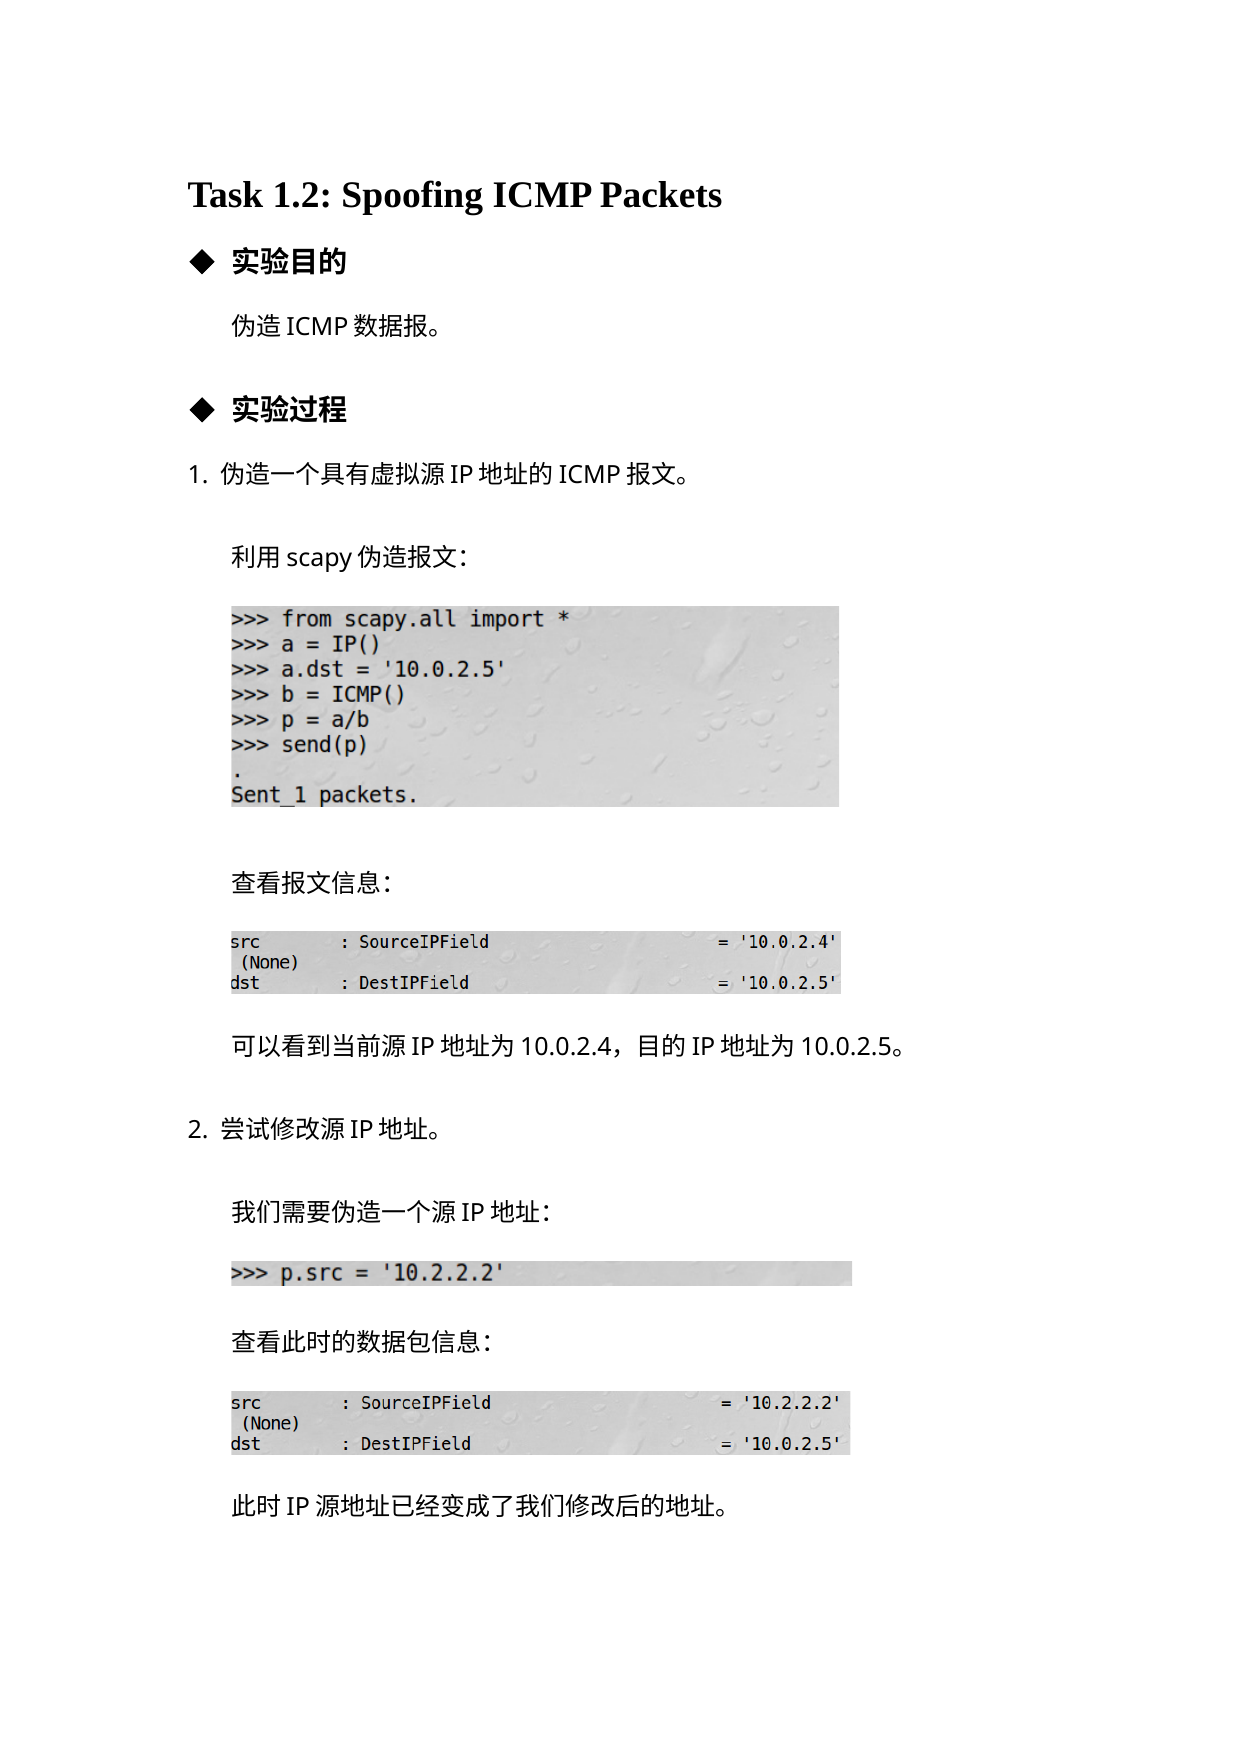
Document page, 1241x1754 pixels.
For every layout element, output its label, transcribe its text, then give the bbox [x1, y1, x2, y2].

list 查看此时的数据包信息： [187, 1308, 1053, 1373]
list 实验目的 [187, 227, 1053, 292]
list 利用scapy伪造报文： [187, 523, 1053, 588]
list 伪造ICMP数据报。 [187, 292, 1053, 357]
picture [231, 931, 841, 994]
picture [231, 1261, 853, 1286]
picture [231, 606, 840, 807]
list 此时IP源地址已经变成了我们修改后的地址。 [187, 1472, 1053, 1537]
list 我们需要伪造一个源IP地址： [187, 1178, 1053, 1243]
list 尝试修改源IP地址。 [187, 1095, 1053, 1160]
list 查看报文信息： [187, 849, 1053, 914]
list Task 1.2: Spoofing ICMP Packets [187, 162, 1053, 227]
picture [231, 1391, 851, 1455]
list 实验过程 [187, 375, 1053, 440]
list 伪造一个具有虚拟源IP地址的ICMP报文。 [187, 440, 1053, 505]
list 可以看到当前源IP地址为10.0.2.4，目的IP地址为10.0.2.5。 [187, 1012, 1053, 1077]
